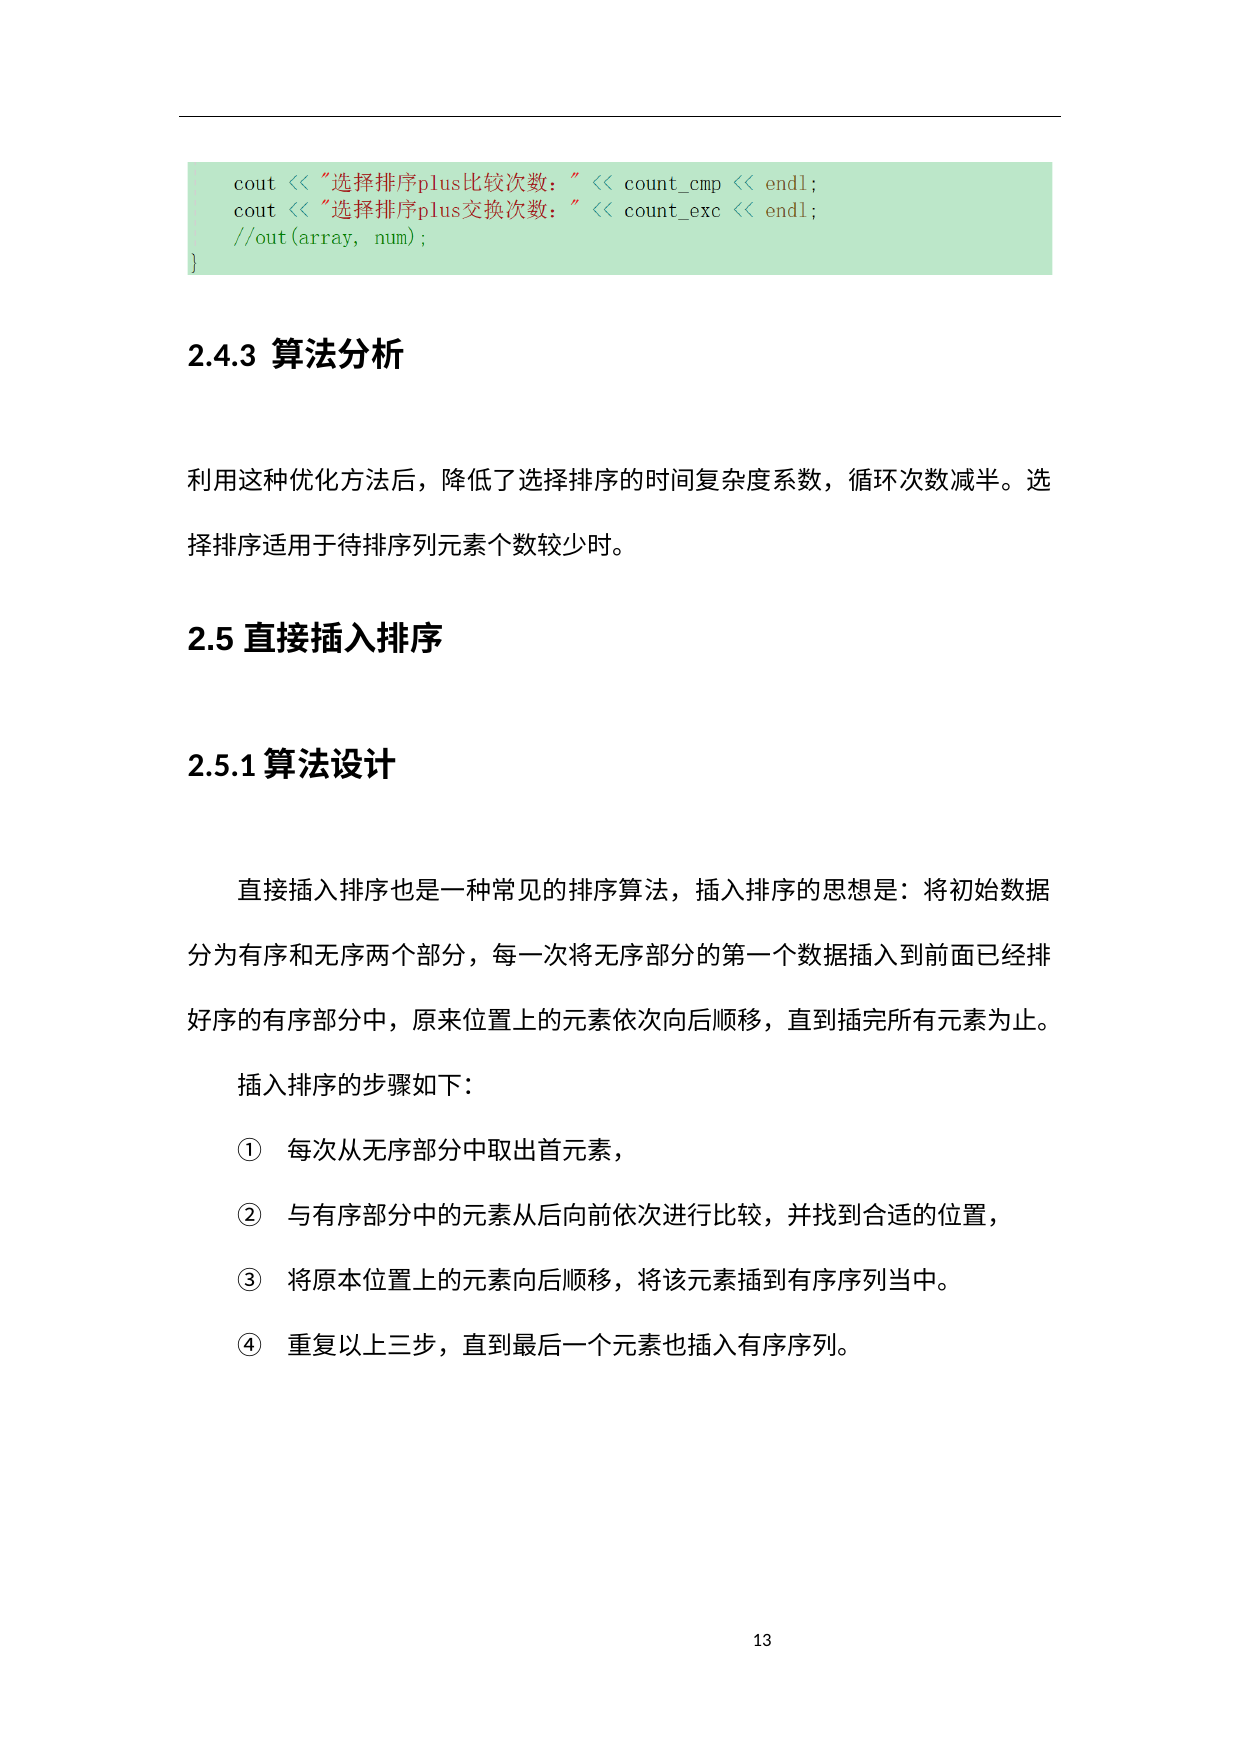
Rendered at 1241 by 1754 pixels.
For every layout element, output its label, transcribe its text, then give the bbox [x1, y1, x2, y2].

subtitle 2.5 直接插入排序 [187, 603, 1053, 668]
list 插入排序的步骤如下： [187, 1051, 1053, 1116]
list 重复以上三步，直到最后一个元素也插入有序序列。 [187, 1311, 1053, 1376]
text 利用这种优化方法后，降低了选择排序的时间复杂度系数，循环次数减半。选择排序适用于待排序列元素个数较少时。 [187, 446, 1053, 576]
picture [187, 162, 1053, 275]
list 直接插入排序也是一种常见的排序算法，插入排序的思想是：将初始数据分为有序和无序两个部分，每一次将无序部分的第一个数据插入到前面已经排好序的有序部分中，原来位置上的元素依次向后顺移，直到插完所有元素为止。 [187, 856, 1053, 1051]
subtitle 2.4.3 算法分析 [187, 319, 1053, 384]
list 每次从无序部分中取出首元素， [187, 1116, 1053, 1181]
subtitle 2.5.1 算法设计 [187, 730, 1053, 795]
list 将原本位置上的元素向后顺移，将该元素插到有序序列当中。 [187, 1246, 1053, 1311]
list 与有序部分中的元素从后向前依次进行比较，并找到合适的位置， [187, 1181, 1053, 1246]
